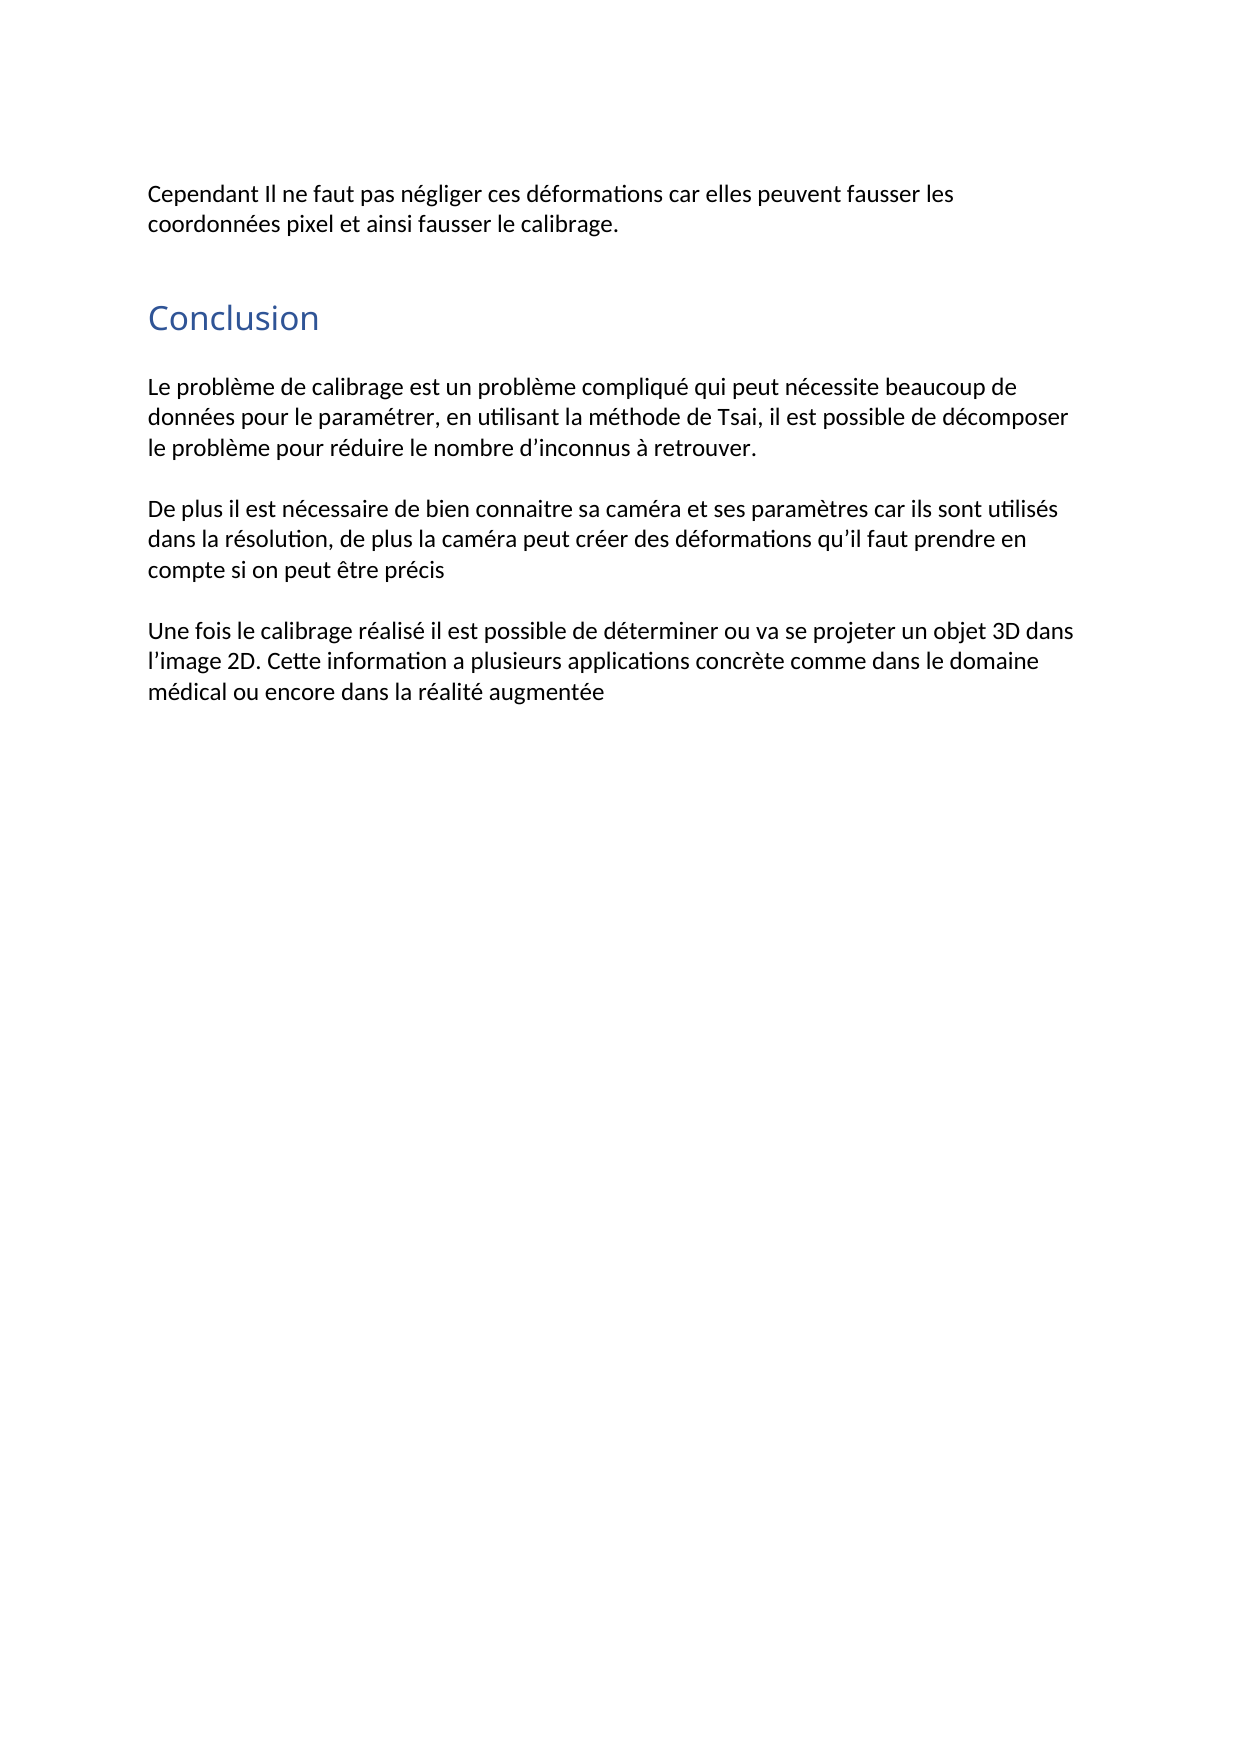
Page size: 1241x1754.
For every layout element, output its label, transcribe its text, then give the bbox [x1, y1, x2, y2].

text De plus il est nécessaire de bien connaitre sa caméra et ses paramètres car ils sont utilisés dans la résolution, de plus la caméra peut créer des déformations qu’il faut prendre en compte si on peut être précis [148, 493, 1093, 584]
text Une fois le calibrage réalisé il est possible de déterminer ou va se projeter un objet 3D dans l’image 2D. Cette information a plusieurs applications concrète comme dans le domaine médical ou encore dans la réalité augmentée [148, 615, 1093, 706]
subtitle Conclusion [148, 295, 1093, 340]
text Le problème de calibrage est un problème compliqué qui peut nécessite beaucoup de données pour le paramétrer, en utilisant la méthode de Tsai, il est possible de décomposer le problème pour réduire le nombre d’inconnus à retrouver. [148, 371, 1093, 462]
text Cependant Il ne faut pas négliger ces déformations car elles peuvent fausser les coordonnées pixel et ainsi fausser le calibrage. [148, 178, 1093, 239]
